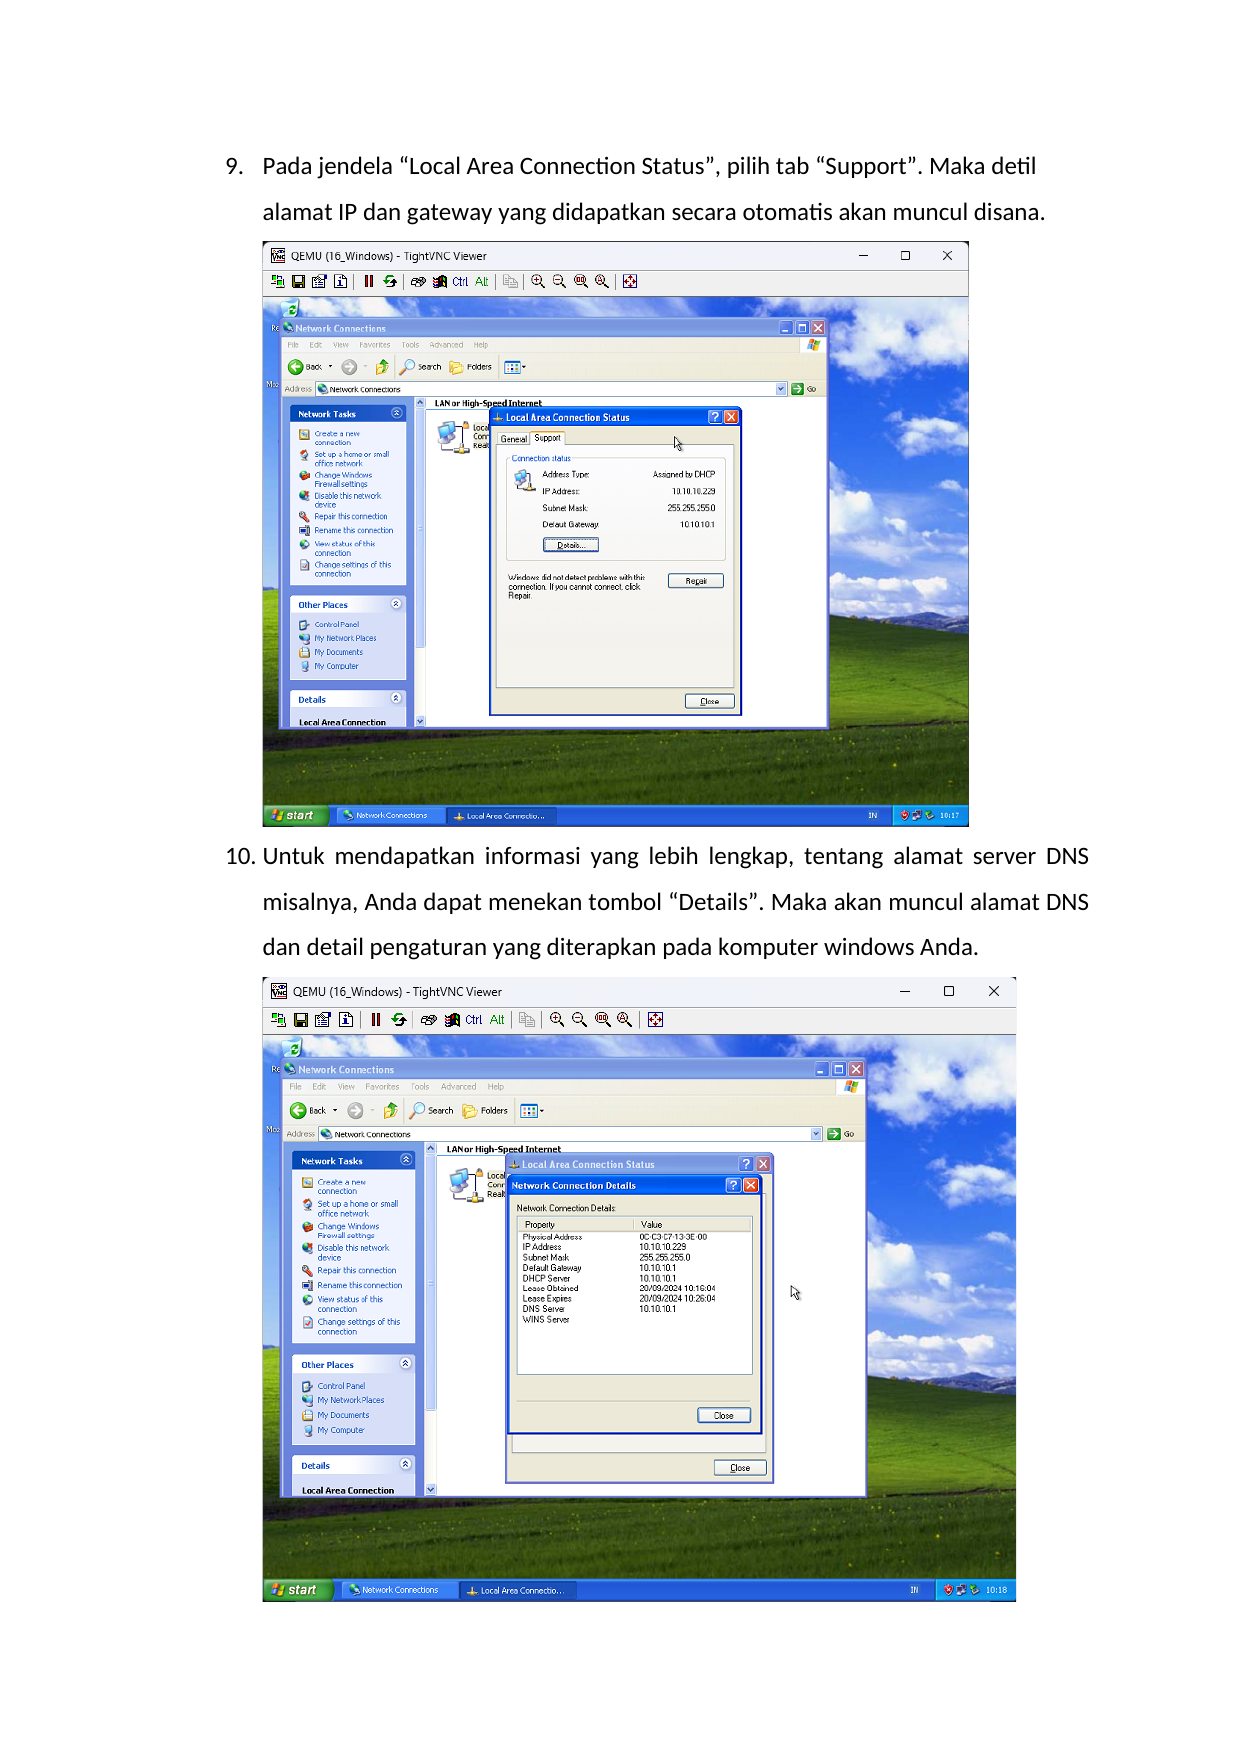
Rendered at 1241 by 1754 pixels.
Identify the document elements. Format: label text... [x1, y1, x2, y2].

picture [262, 241, 969, 827]
list Untuk mendapatkan informasi yang lebih lengkap, tentang alamat server DNS misalnya, Anda dapat menekan tombol “Details”. Maka akan muncul alamat DNS dan detail pengaturan yang diterapkan pada komputer windows Anda. [225, 840, 1090, 962]
list Pada jendela “Local Area Connection Status”, pilih tab “Support”. Maka detil alamat IP dan gateway yang didapatkan secara otomatis akan muncul disana. [225, 150, 1090, 226]
picture [262, 977, 1017, 1602]
